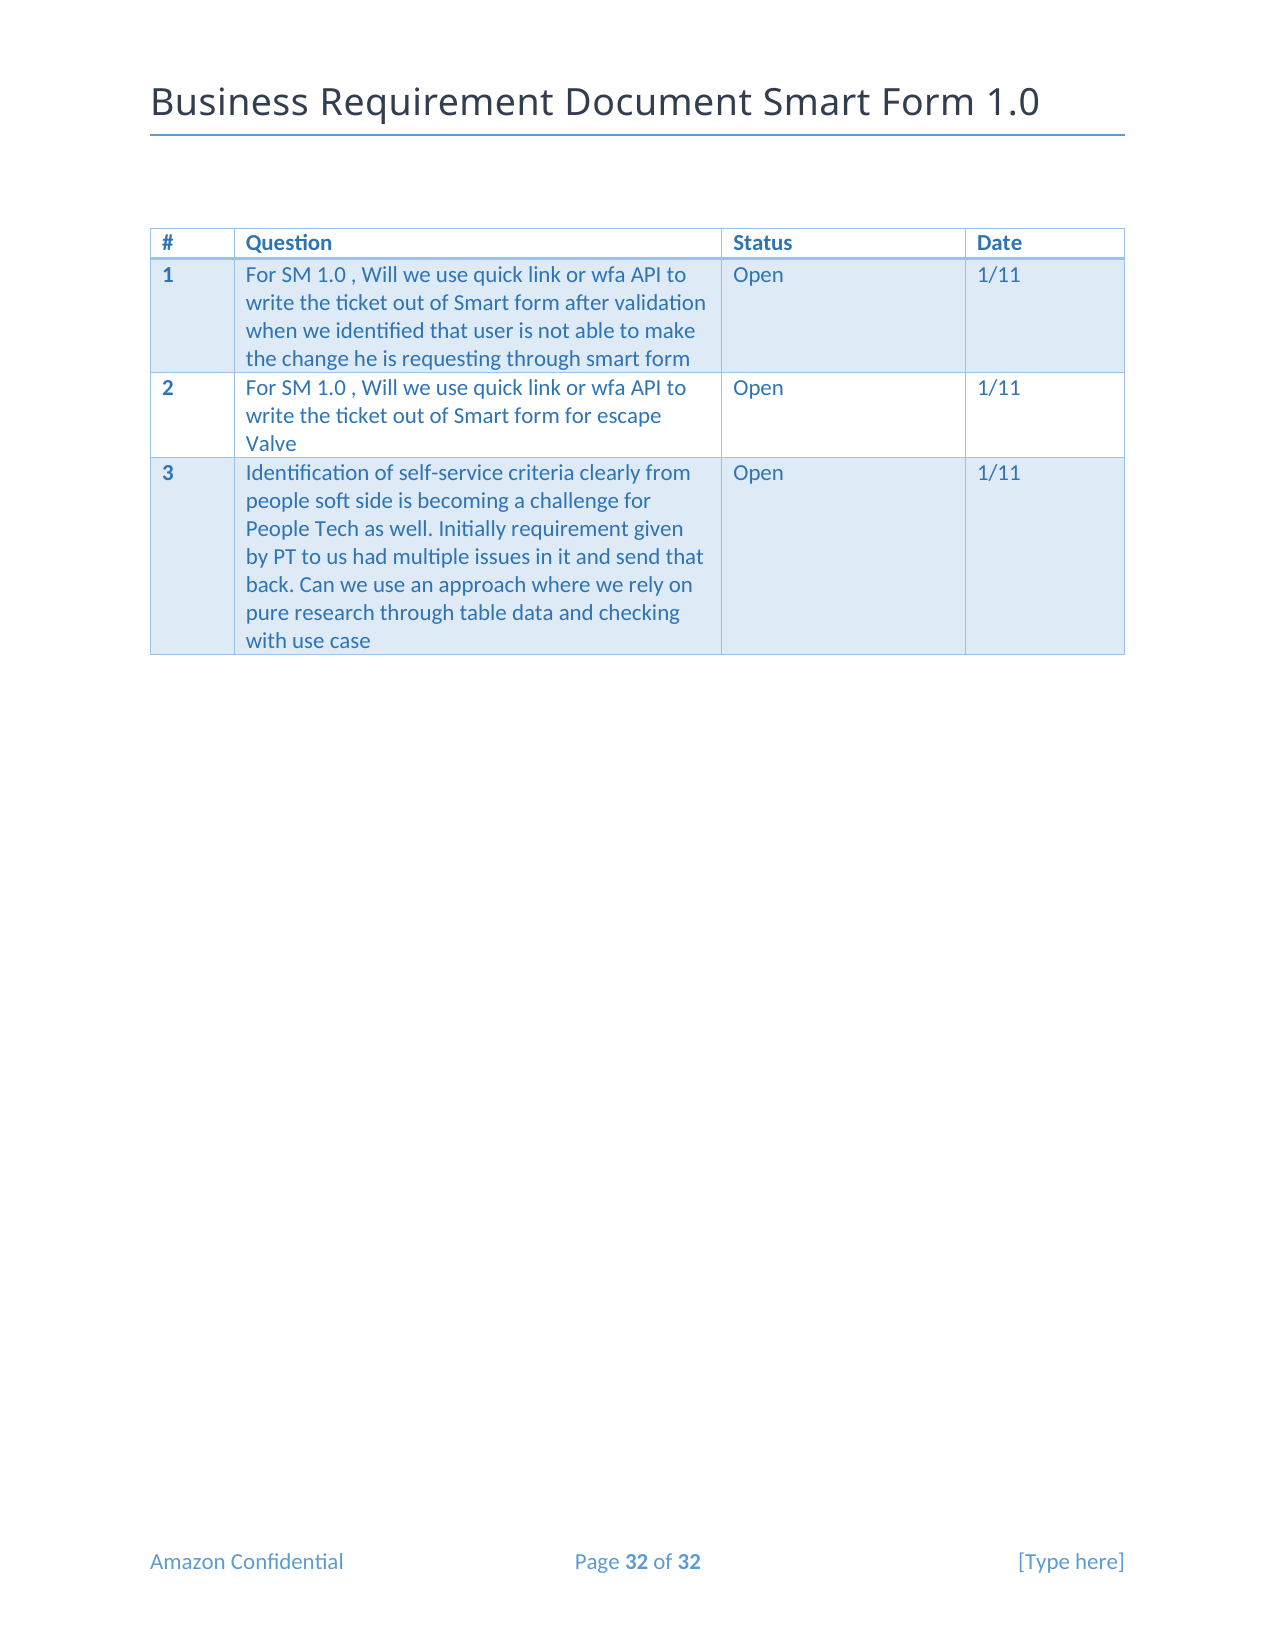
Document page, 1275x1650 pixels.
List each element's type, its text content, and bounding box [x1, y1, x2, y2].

table_cell 3 [151, 458, 234, 654]
table_cell Open [722, 260, 965, 372]
table_cell For SM 1.0 , Will we use quick link or wfa API to write the ticket out of Smart form for escape Valve [235, 373, 721, 457]
table_cell 1/11 [966, 260, 1124, 372]
table_cell 1/11 [966, 373, 1124, 457]
table_header Date [966, 229, 1124, 257]
table_cell For SM 1.0 , Will we use quick link or wfa API to write the ticket out of Smart form after validation when we identified that user is not able to make the change he is requesting through smart form [235, 260, 721, 372]
table_cell 2 [151, 373, 234, 457]
table_header # [151, 229, 234, 257]
table_cell Open [722, 373, 965, 457]
table_header Status [722, 229, 965, 257]
table_cell Open [722, 458, 965, 654]
table_header Question [235, 229, 721, 257]
table_cell 1/11 [966, 458, 1124, 654]
table_cell Identification of self-service criteria clearly from people soft side is becoming a challenge for People Tech as well. Initially requirement given by PT to us had multiple issues in it and send that back. Can we use an approach where we rely on pure research through table data and checking with use case [235, 458, 721, 654]
table_cell 1 [151, 260, 234, 372]
